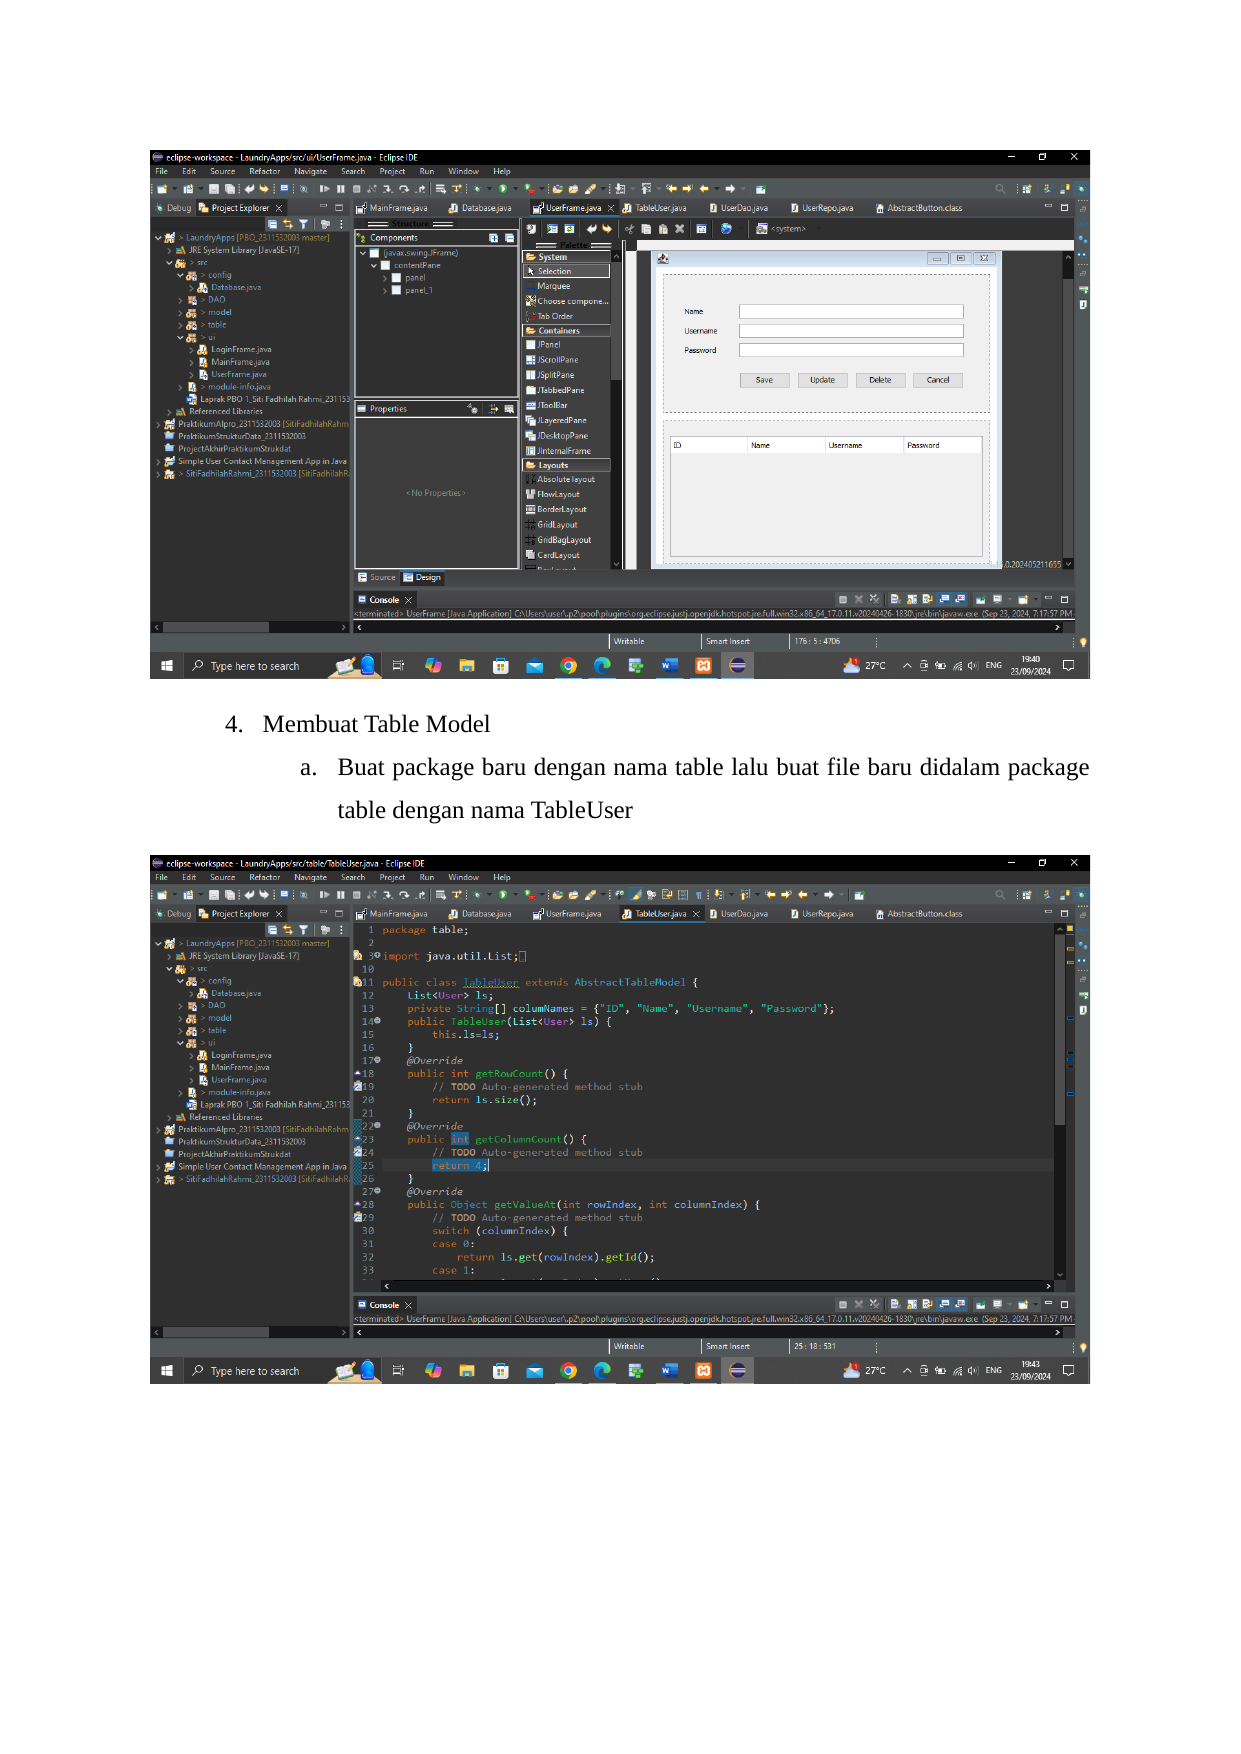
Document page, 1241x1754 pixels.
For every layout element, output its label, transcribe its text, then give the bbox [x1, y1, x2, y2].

list Buat package baru dengan nama table lalu buat file baru didalam package table dengan nama TableUser [300, 752, 1090, 824]
picture [150, 150, 1091, 679]
list Membuat Table Model [225, 709, 1090, 738]
picture [150, 855, 1091, 1384]
